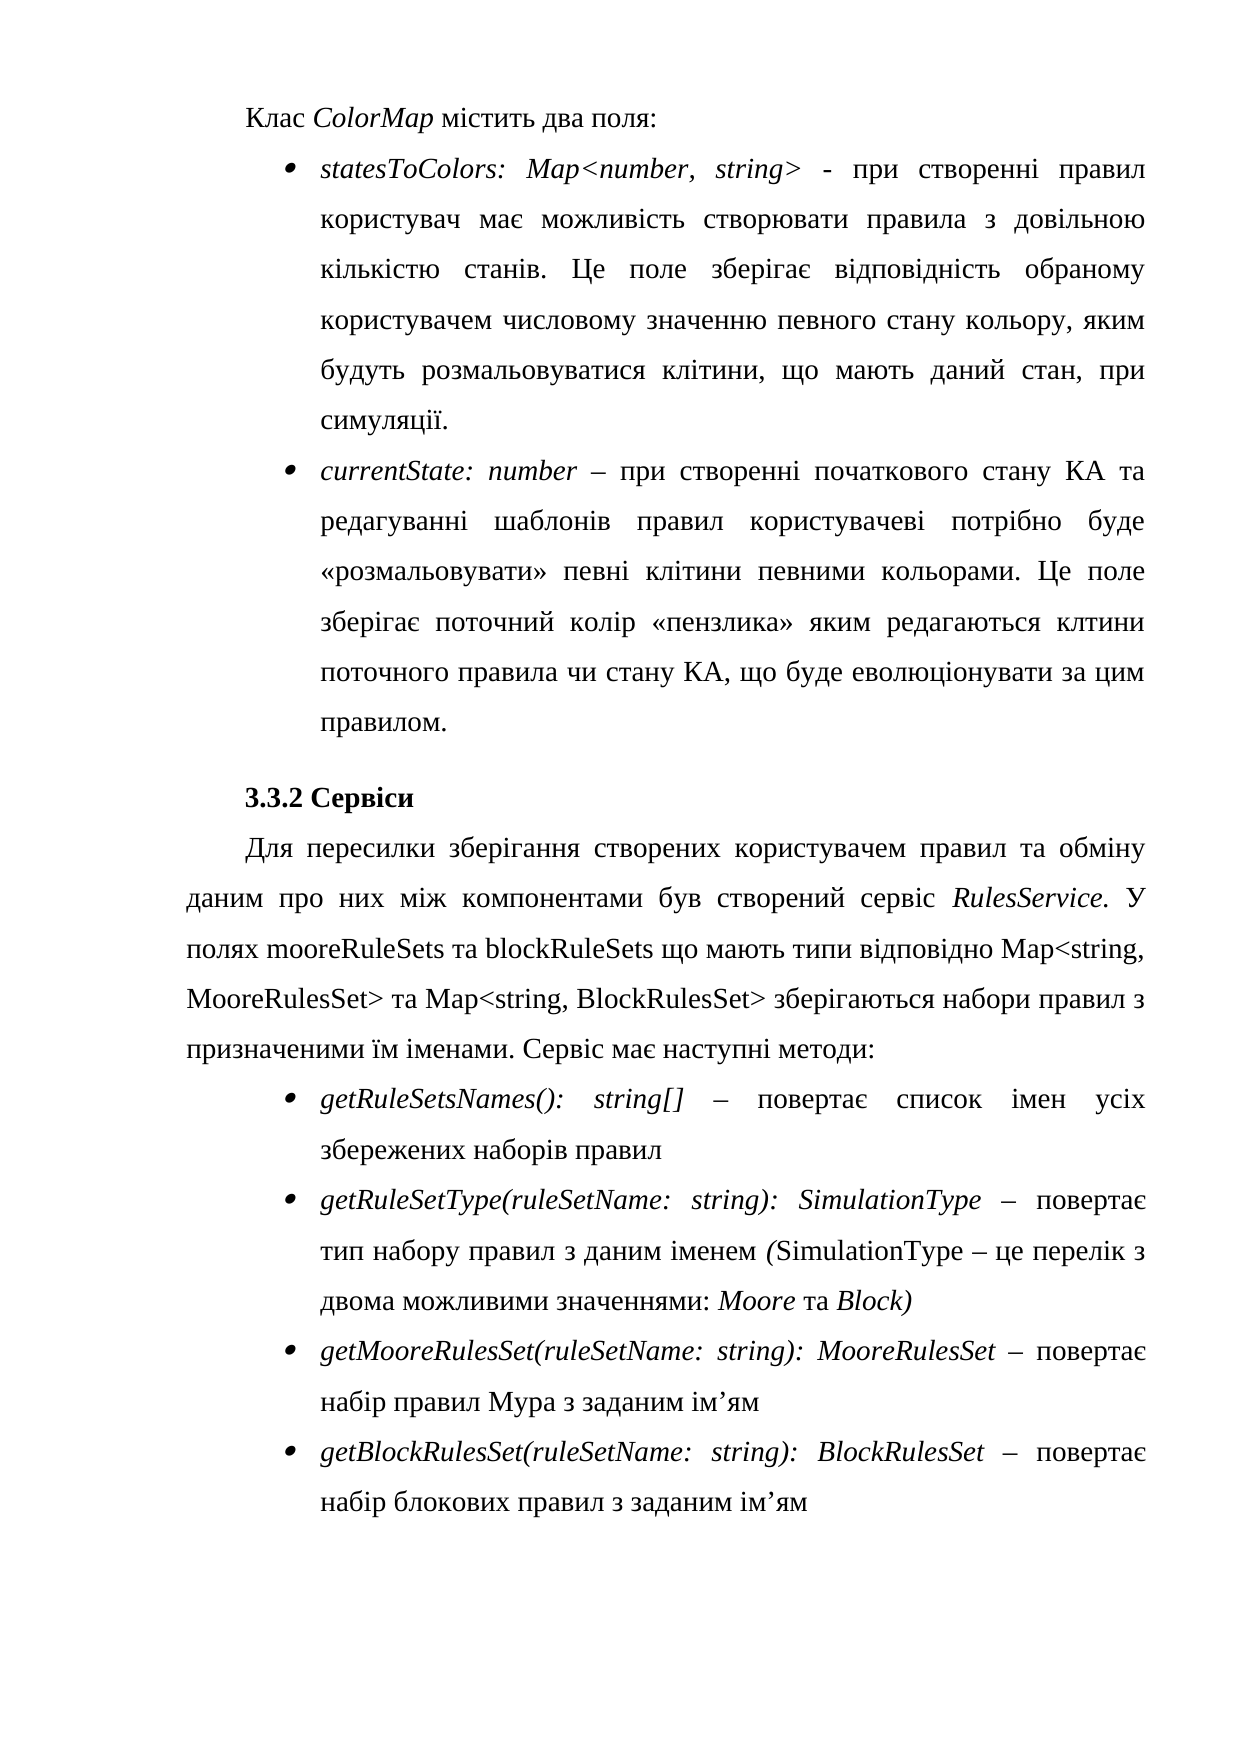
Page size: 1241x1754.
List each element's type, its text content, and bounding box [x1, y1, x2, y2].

list statesToColors: Map<number, string> - при створенні правил користувач має можливість створювати правила з довільною кількістю станів. Це поле зберігає відповідність обраному користувачем числовому значенню певного стану кольору, яким будуть розмальовуватися клітини, що мають даний стан, при симуляції. [283, 151, 1146, 436]
text Клас ColorMap містить два поля: [186, 101, 1146, 134]
list getRuleSetType(ruleSetName: string): SimulationType – повертає тип набору правил з даним іменем (SimulationType – це перелік з двома можливими значеннями: Moore та Block) [283, 1182, 1146, 1317]
text Для пересилки зберігання створених користувачем правил та обміну даним про них між компонентами був створений сервіс RulesService. У полях mooreRuleSets та blockRuleSets що мають типи відповідно Map<string, MooreRulesSet> та Map<string, BlockRulesSet> зберігаються набори правил з призначеними їм іменами. Сервіс має наступні методи: [186, 830, 1146, 1065]
subtitle 3.3.2 Сервіси [186, 780, 1146, 813]
list getBlockRulesSet(ruleSetName: string): BlockRulesSet – повертає набір блокових правил з заданим ім’ям [283, 1434, 1146, 1518]
list getMooreRulesSet(ruleSetName: string): MooreRulesSet – повертає набір правил Мура з заданим ім’ям [283, 1333, 1146, 1417]
list getRuleSetsNames(): string[] – повертає список імен усіх збережених наборів правил [283, 1082, 1146, 1166]
list currentState: number – при створенні початкового стану КА та редагуванні шаблонів правил користувачеві потрібно буде «розмальовувати» певні клітини певними кольорами. Це поле зберігає поточний колір «пензлика» яким редагаються клтини поточного правила чи стану КА, що буде еволюціонувати за цим правилом. [283, 453, 1146, 738]
